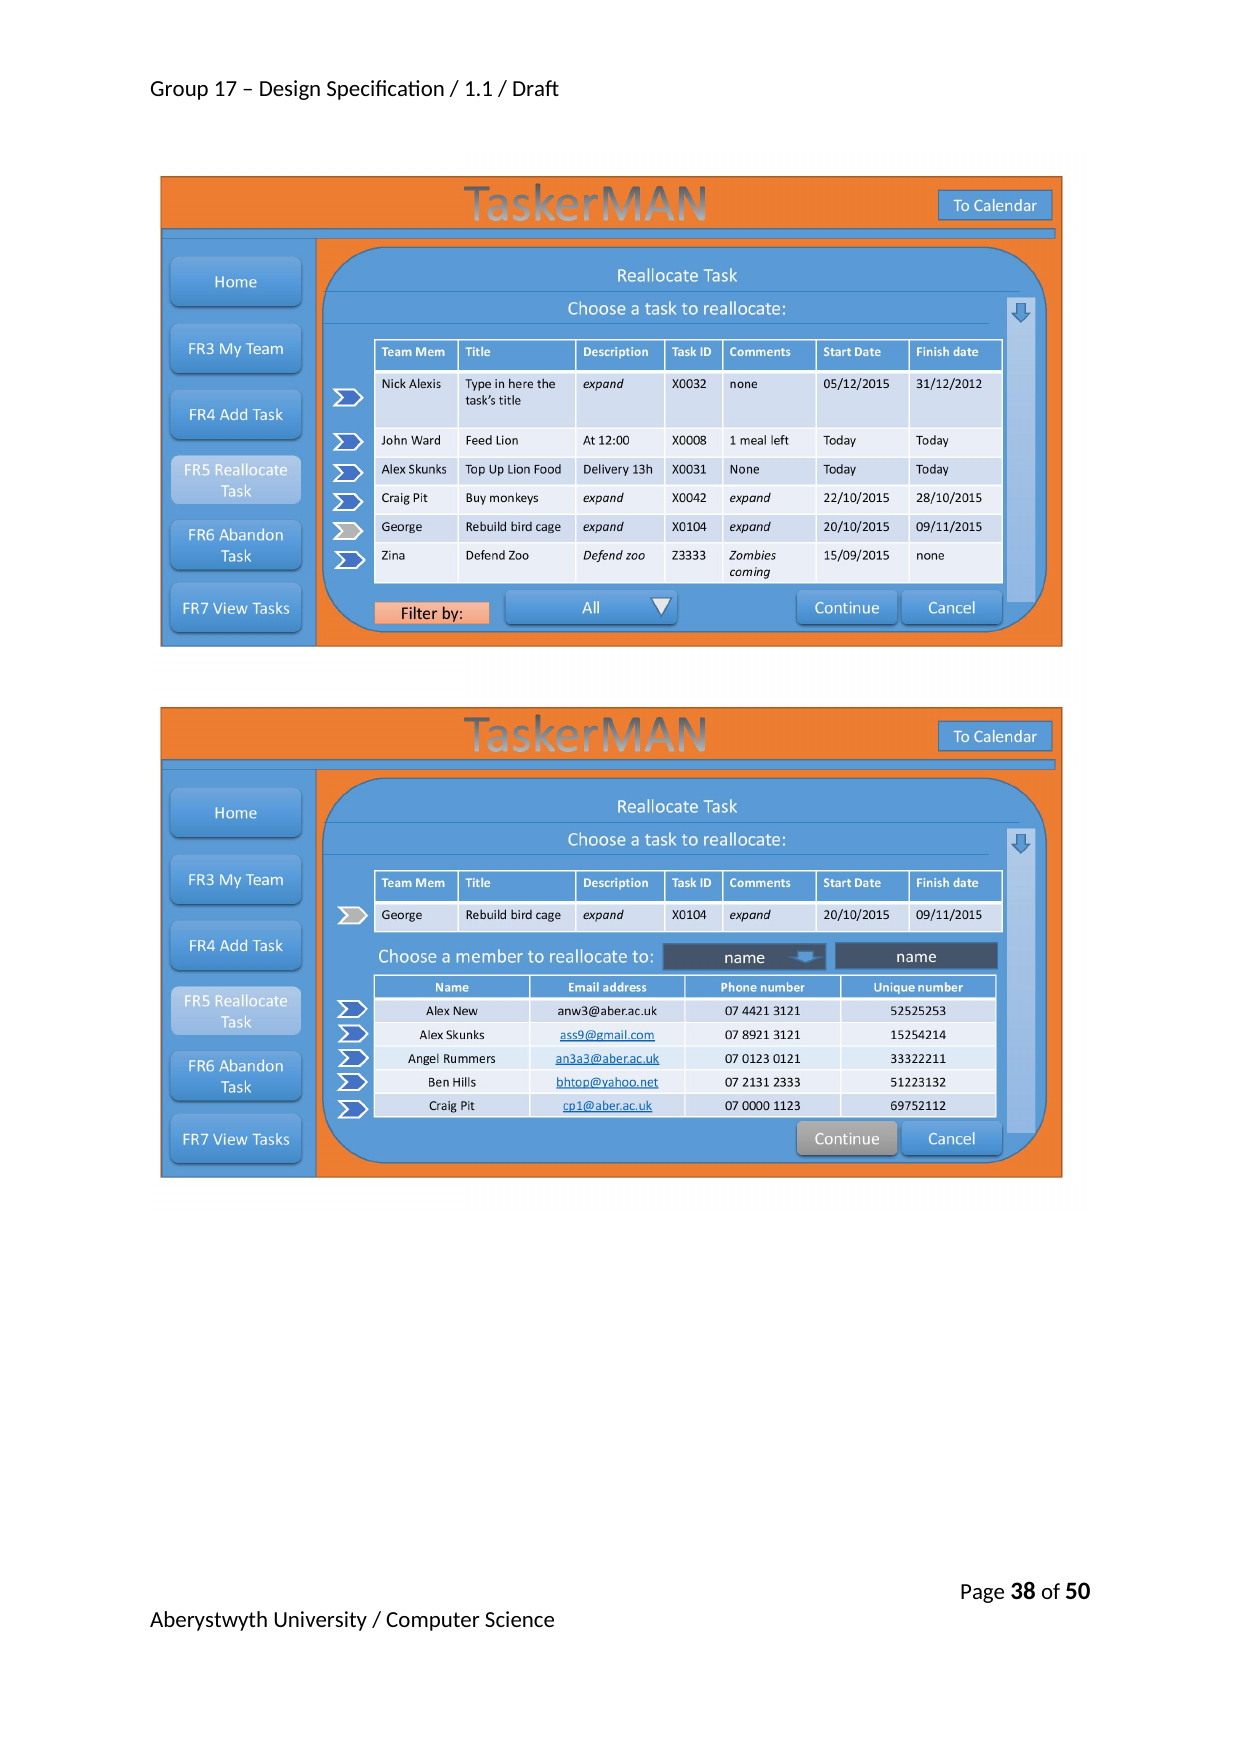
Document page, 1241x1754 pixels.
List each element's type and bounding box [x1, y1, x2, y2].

picture [150, 681, 1091, 1210]
picture [150, 150, 1091, 679]
